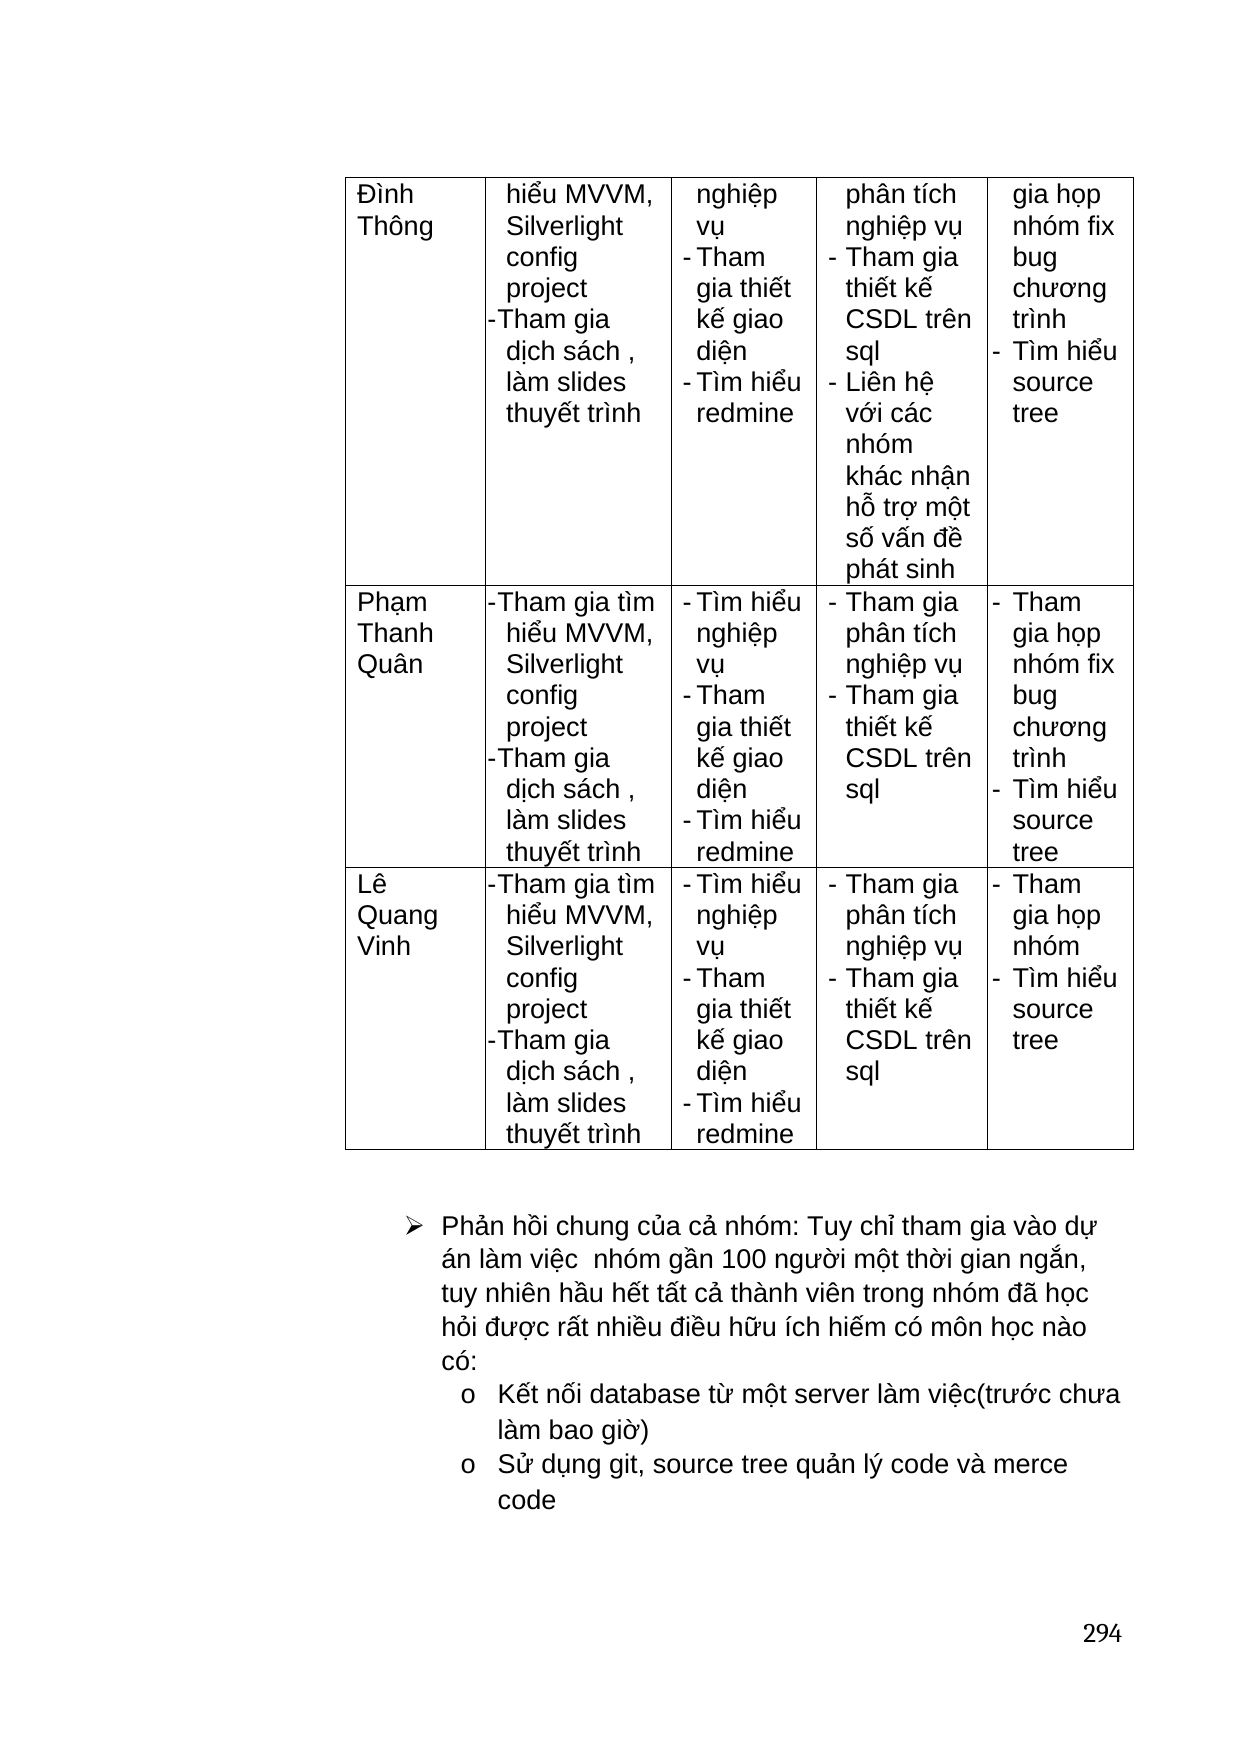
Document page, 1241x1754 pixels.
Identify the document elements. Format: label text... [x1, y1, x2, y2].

list Phản hồi chung của cả nhóm: Tuy chỉ tham gia vào dự án làm việc nhóm gần 100 người một thời gian ngắn, tuy nhiên hầu hết tất cả thành viên trong nhóm đã học hỏi được rất nhiều điều hữu ích hiếm có môn học nào có: [404, 1209, 1122, 1376]
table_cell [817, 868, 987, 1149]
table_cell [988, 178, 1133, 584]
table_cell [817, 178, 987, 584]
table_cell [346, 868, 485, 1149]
list Sử dụng git, source tree quản lý code và merce code [460, 1448, 1122, 1515]
list Kết nối database từ một server làm việc(trước chưa làm bao giờ) [460, 1378, 1122, 1446]
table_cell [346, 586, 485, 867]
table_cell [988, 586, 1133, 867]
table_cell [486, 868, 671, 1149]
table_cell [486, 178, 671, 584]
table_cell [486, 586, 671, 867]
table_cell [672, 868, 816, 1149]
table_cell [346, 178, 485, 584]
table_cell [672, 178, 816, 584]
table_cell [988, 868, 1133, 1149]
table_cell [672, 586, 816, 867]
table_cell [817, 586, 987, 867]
